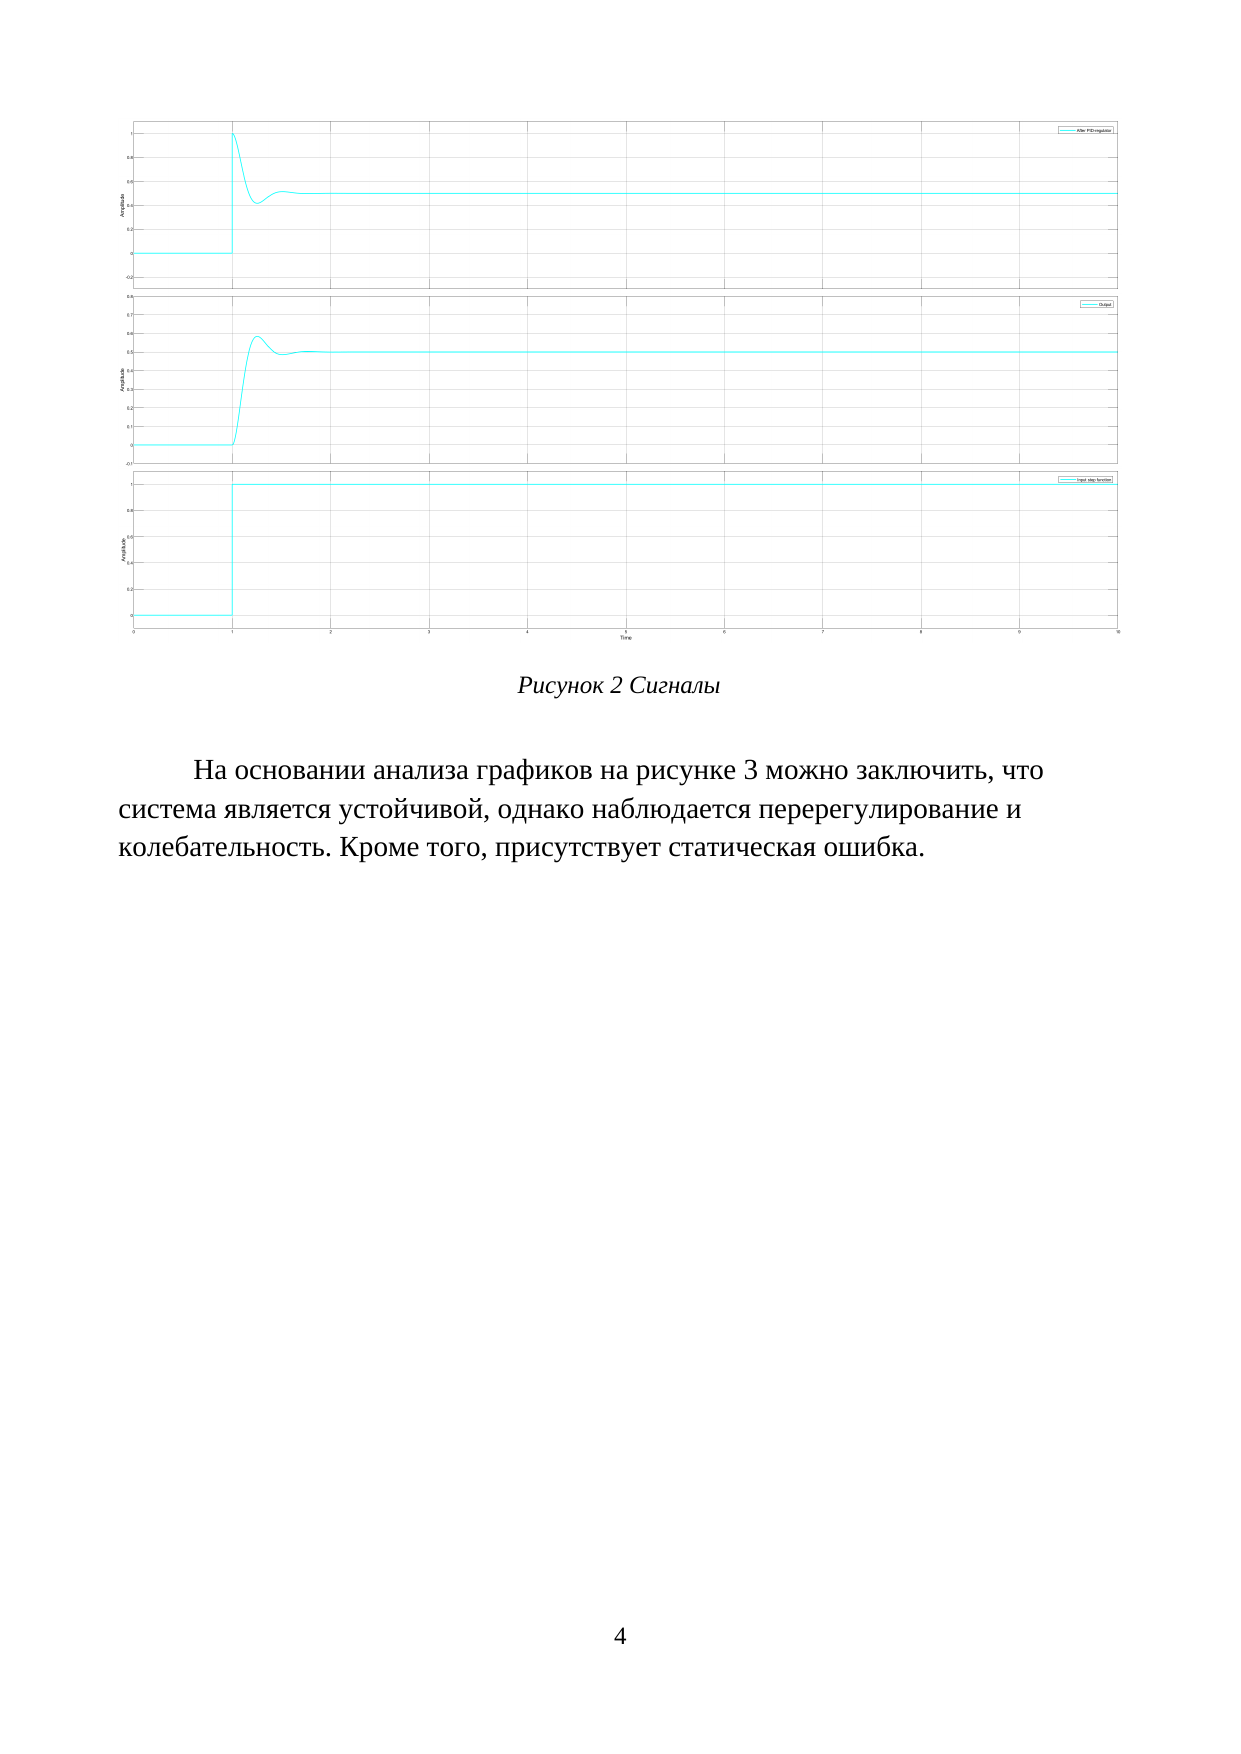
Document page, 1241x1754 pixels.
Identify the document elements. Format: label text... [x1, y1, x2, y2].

picture [118, 118, 1123, 643]
text На основании анализа графиков на рисунке 3 можно заключить, что система является устойчивой, однако наблюдается перерегулирование и колебательность. Кроме того, присутствует статическая ошибка. [118, 752, 1122, 863]
text Рисунок 2 Сигналы [118, 670, 1122, 698]
